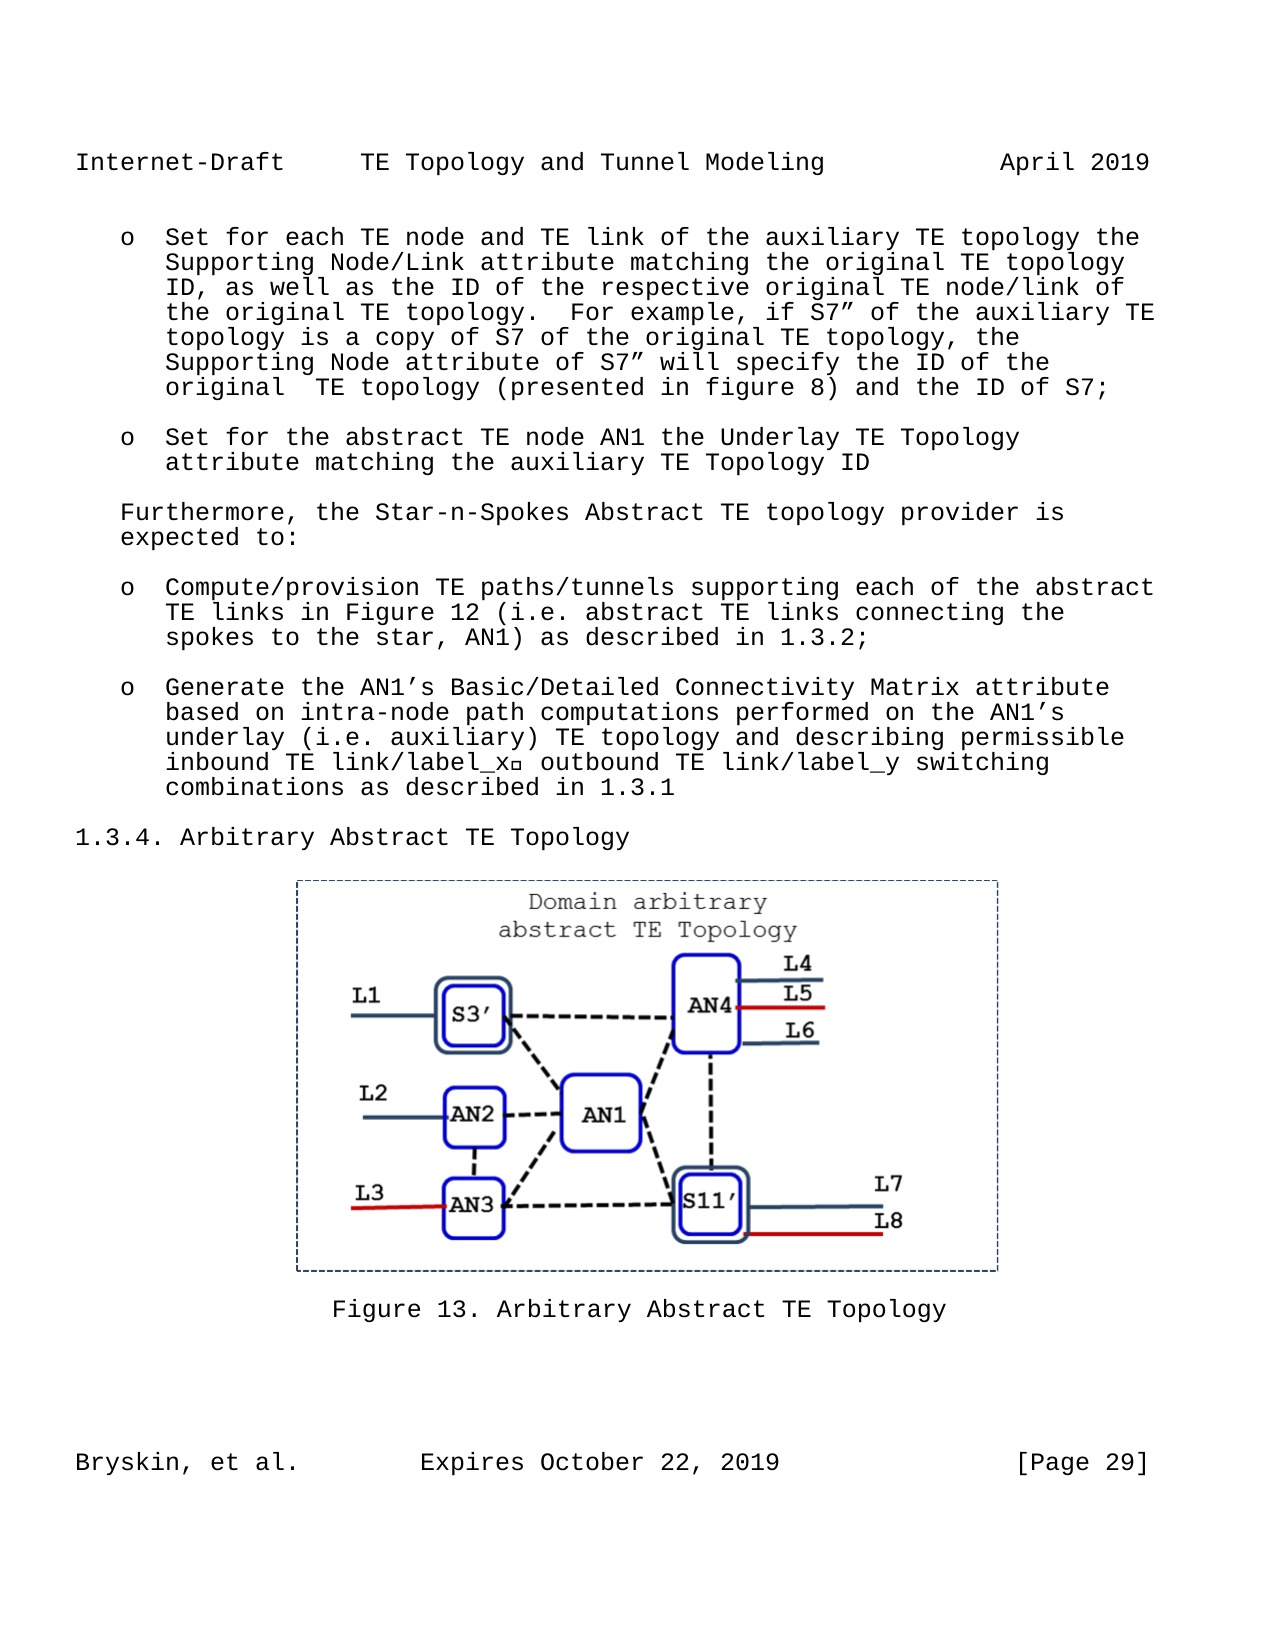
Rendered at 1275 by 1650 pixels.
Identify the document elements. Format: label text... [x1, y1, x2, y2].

list Generate the AN1’s Basic/Detailed Connectivity Matrix attribute based on intra-node path computations performed on the AN1’s underlay (i.e. auxiliary) TE topology and describing permissible inbound TE link/label_x outbound TE link/label_y switching combinations as described in 1.3.1 [120, 675, 1158, 800]
picture [296, 880, 999, 1272]
subtitle Arbitrary Abstract TE Topology [75, 825, 1158, 850]
text Furthermore, the Star-n-Spokes Abstract TE topology provider is expected to: [120, 500, 1158, 550]
list Compute/provision TE paths/tunnels supporting each of the abstract TE links in Figure 12 (i.e. abstract TE links connecting the spokes to the star, AN1) as described in 1.3.2; [120, 575, 1158, 650]
list Set for the abstract TE node AN1 the Underlay TE Topology attribute matching the auxiliary TE Topology ID [120, 425, 1158, 475]
list Set for each TE node and TE link of the auxiliary TE topology the Supporting Node/Link attribute matching the original TE topology ID, as well as the ID of the respective original TE node/link of the original TE topology. For example, if S7” of the auxiliary TE topology is a copy of S7 of the original TE topology, the Supporting Node attribute of S7” will specify the ID of the original TE topology (presented in figure 8) and the ID of S7; [120, 225, 1158, 400]
